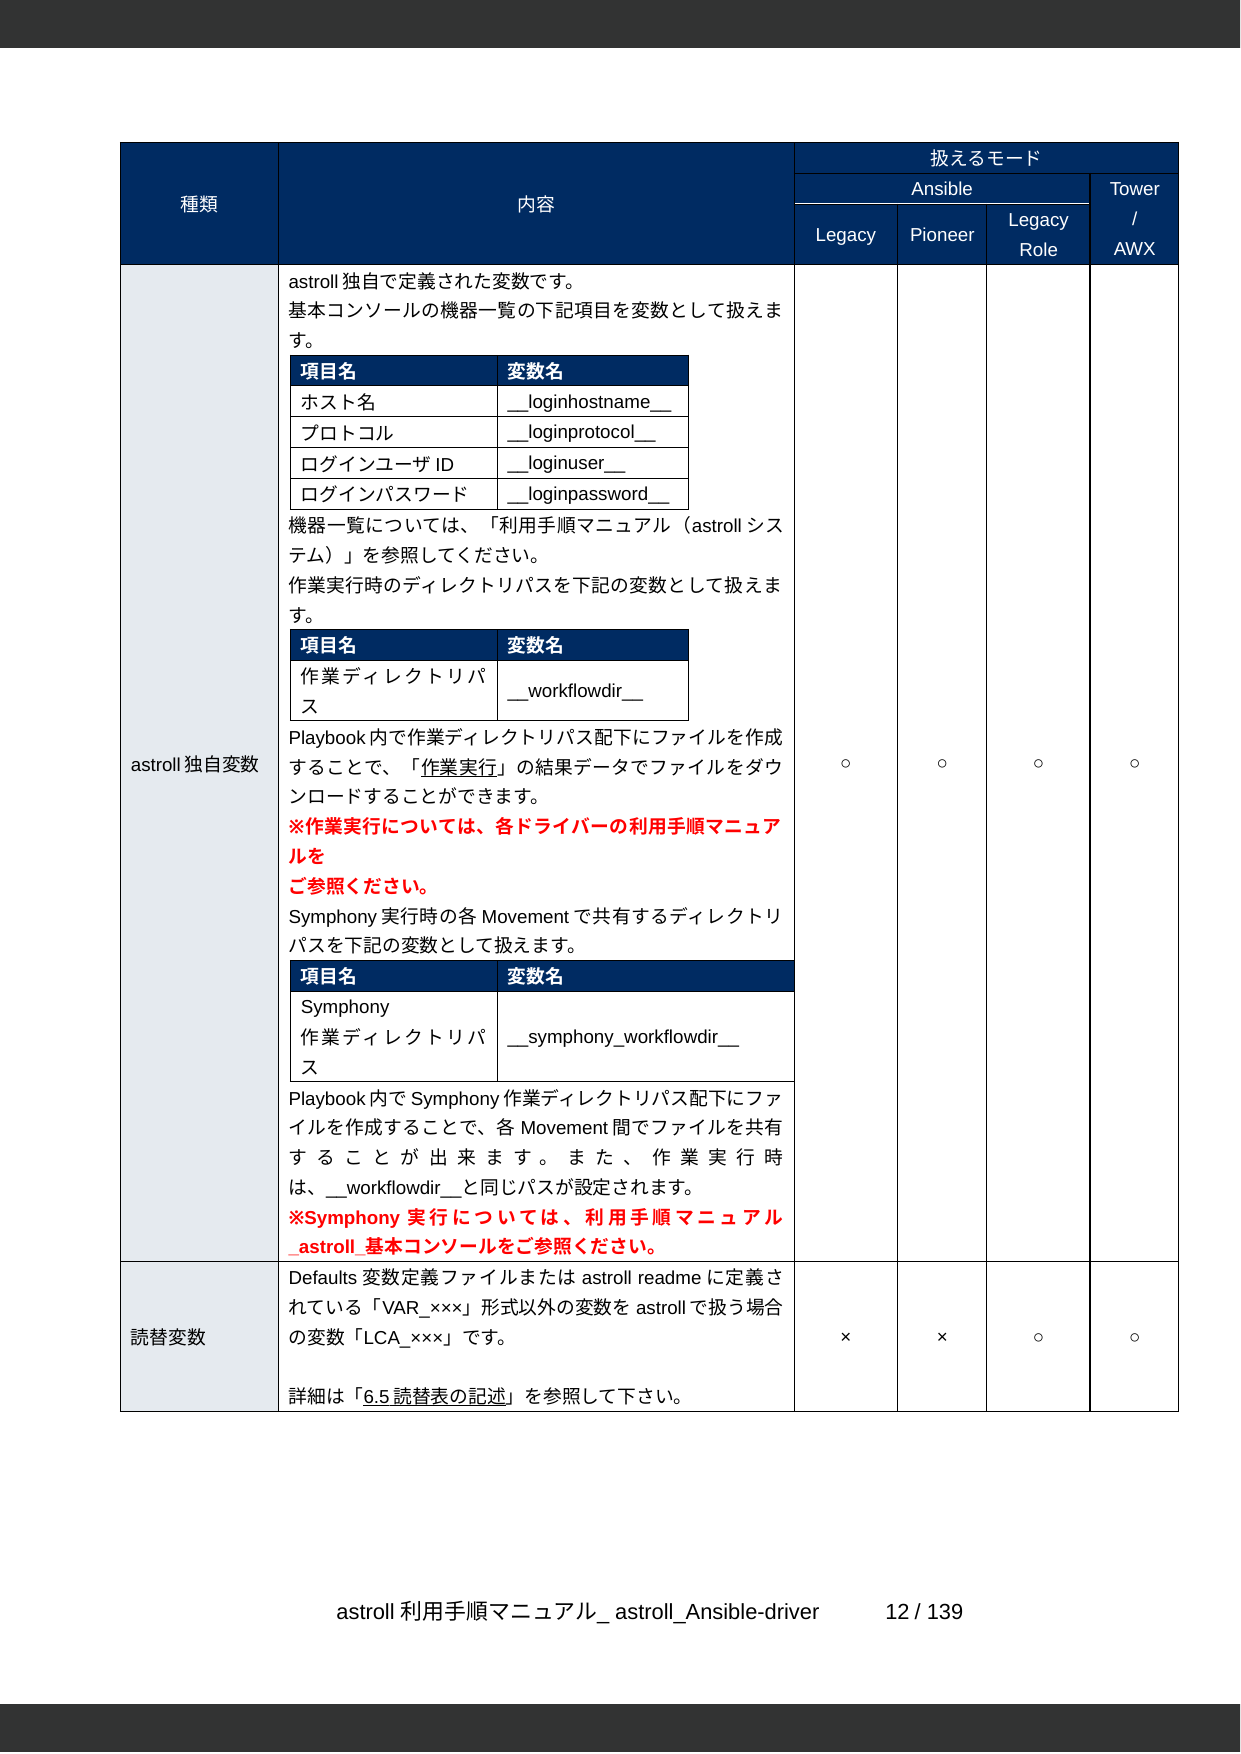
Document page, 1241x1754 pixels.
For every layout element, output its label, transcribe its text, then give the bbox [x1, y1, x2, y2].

table_cell Legacy Role [987, 205, 1089, 264]
table_header 扱えるモード [795, 143, 1178, 173]
picture [0, 1704, 1241, 1752]
table_cell astroll独自で定義された変数です。 基本コンソールの機器一覧の下記項目を変数として扱えます。 機器一覧については、「利用手順マニュアル（astrollシステム）」を参照してください。 作業実行時のディレクトリパスを下記の変数として扱えます。 Playbook内で作業ディレクトリパス配下にファイルを作成することで、「作業実行」の結果データでファイルをダウンロードすることができます。 ※作業実行については、各ドライバーの利用手順マニュアルを ご参照ください。 Symphony実行時の各Movementで共有するディレクトリパスを下記の変数として扱えます。 Playbook内でSymphony作業ディレクトリパス配下にファイルを作成することで、各Movement間でファイルを共有することが出来ます。また、作業実行時は、__workflowdir__と同じパスが設定されます。 ※Symphony実行については、利用手順マニュアル_astroll_基本コンソールをご参照ください。 [279, 265, 794, 1261]
table_cell Ansible [795, 174, 1089, 203]
table_cell 読替変数 [121, 1262, 278, 1411]
table_cell ○ [898, 265, 986, 1261]
table_cell ○ [1091, 265, 1178, 1261]
table_header 内容 [279, 143, 794, 264]
table_cell Legacy [795, 205, 897, 264]
table_cell astroll独自変数 [121, 265, 278, 1261]
table_header 種類 [121, 143, 278, 264]
table_cell × [795, 1262, 897, 1411]
table_cell × [898, 1262, 986, 1411]
table_cell Tower / AWX [1091, 174, 1178, 264]
table_cell ○ [1091, 1262, 1178, 1411]
table_cell Defaults変数定義ファイルまたはastroll readmeに定義されている「VAR_×××」形式以外の変数をastrollで扱う場合の変数「LCA_×××」です。 詳細は「6.5読替表の記述」を参照して下さい。 [279, 1262, 794, 1411]
table_cell Pioneer [898, 205, 986, 264]
table_cell ○ [987, 265, 1089, 1261]
table_cell ○ [795, 265, 897, 1261]
table_cell ○ [987, 1262, 1089, 1411]
picture [0, 0, 1241, 48]
